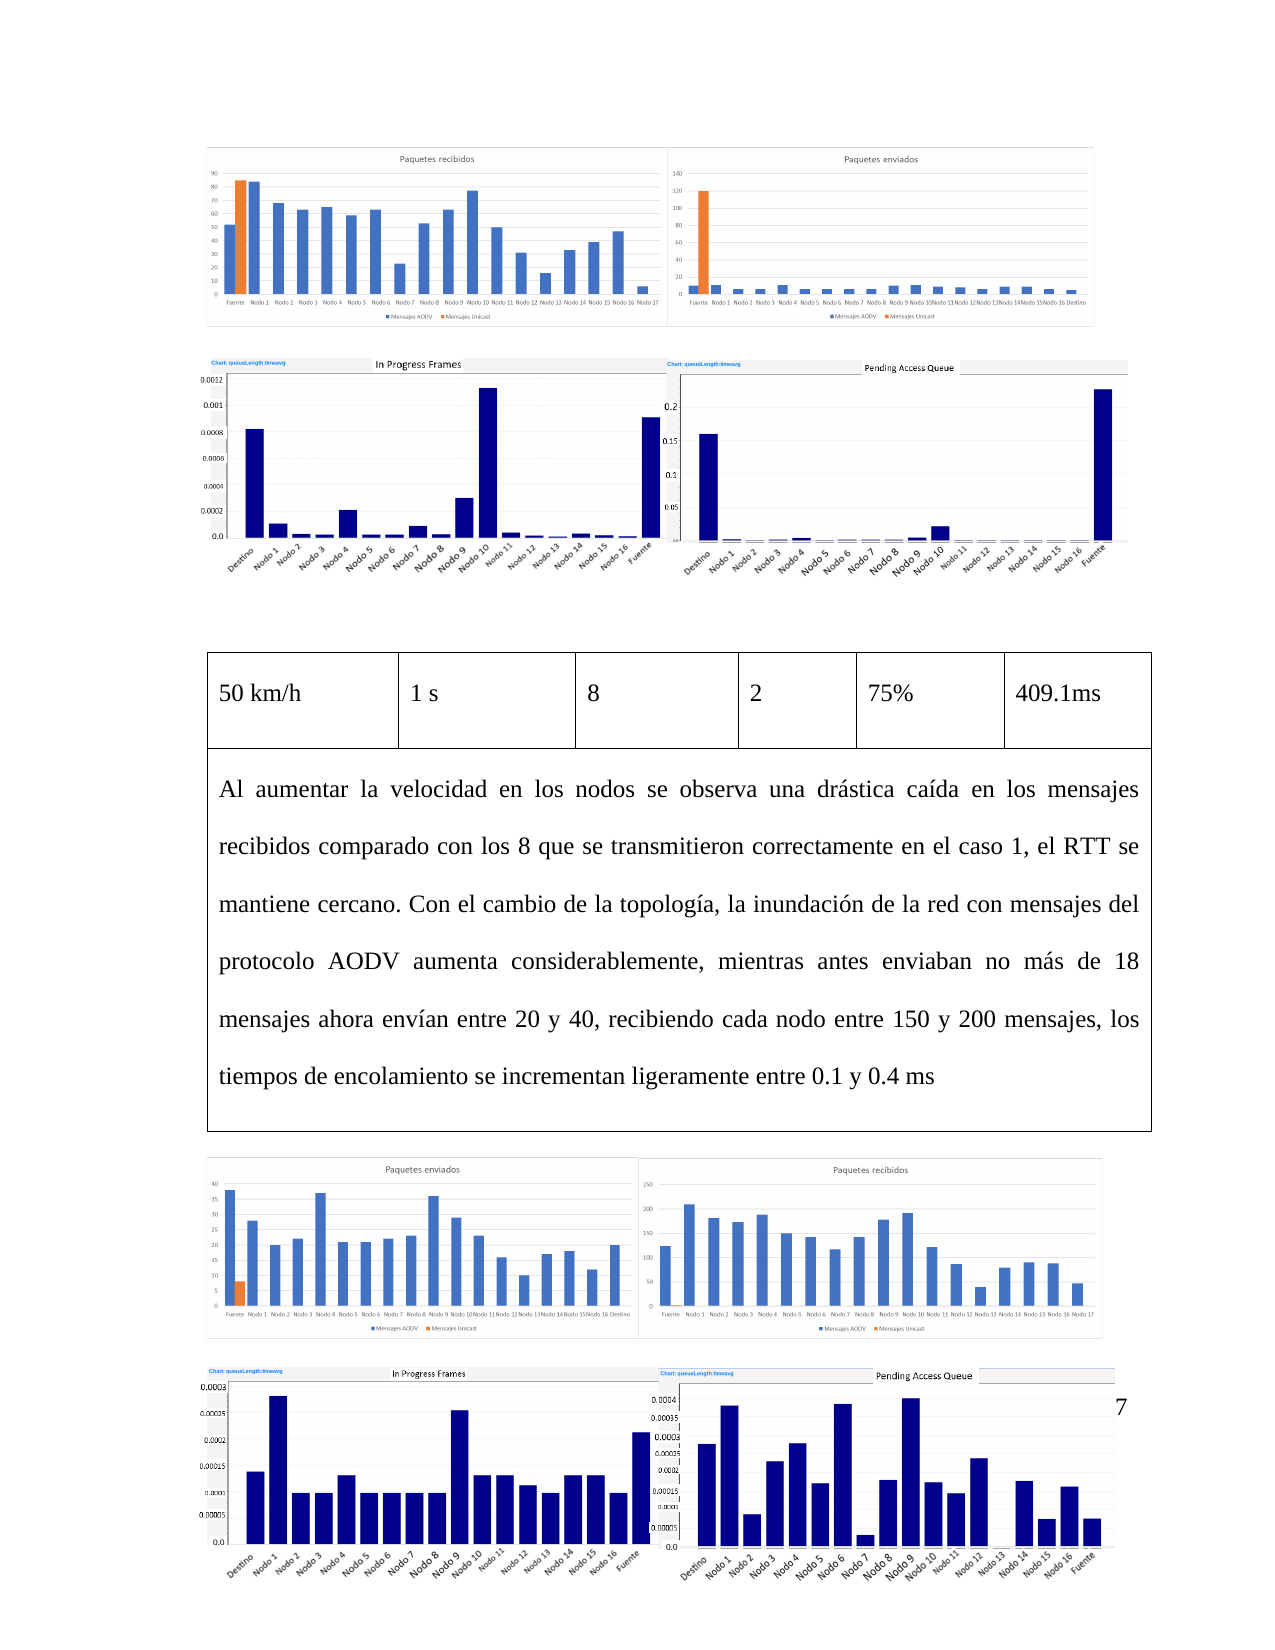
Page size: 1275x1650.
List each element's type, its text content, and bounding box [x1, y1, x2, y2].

table_header 1 s [399, 653, 575, 748]
picture [677, 1553, 711, 1584]
picture [599, 541, 631, 573]
picture [361, 1548, 395, 1580]
picture [224, 1550, 257, 1581]
picture [225, 544, 257, 575]
picture [320, 543, 352, 573]
picture [961, 545, 991, 574]
picture [953, 1550, 984, 1579]
table_cell Al aumentar la velocidad en los nodos se observa una drástica caída en los mensajes recibidos comparado con los 8 que se transmitieron correctamente en el caso 1, el RTT se mantiene cercano. Con el cambio de la topología, la inundación de la red con mensajes del protocolo AODV aumenta considerablemente, mientras antes enviaban no más de 18 mensajes ahora envían entre 20 y 40, recibiendo cada nodo entre 150 y 200 mensajes, los tiempos de encolamiento se incrementan ligeramente entre 0.1 y 0.4 ms [208, 749, 1151, 1131]
picture [457, 542, 491, 575]
picture [318, 1548, 349, 1578]
picture [250, 543, 282, 574]
picture [746, 1550, 779, 1582]
picture [198, 358, 1128, 575]
table_header 2 [739, 653, 856, 748]
picture [975, 1550, 1007, 1579]
picture [249, 1549, 281, 1580]
table_header 409.1ms [1005, 653, 1151, 748]
picture [705, 546, 738, 577]
table_header 50 km/h [208, 653, 398, 748]
picture [341, 542, 376, 576]
picture [206, 1157, 1103, 1339]
picture [576, 541, 609, 572]
picture [206, 147, 1095, 327]
picture [429, 1549, 464, 1582]
picture [272, 1548, 304, 1578]
picture [506, 543, 537, 571]
picture [770, 1550, 803, 1582]
picture [521, 1548, 552, 1576]
picture [614, 1548, 642, 1574]
picture [681, 547, 714, 578]
picture [1031, 544, 1063, 575]
picture [197, 1367, 1115, 1585]
picture [411, 541, 448, 576]
picture [751, 546, 784, 576]
picture [1052, 544, 1085, 576]
picture [552, 540, 585, 572]
picture [701, 1550, 758, 1584]
picture [796, 545, 832, 580]
picture [587, 1547, 620, 1578]
picture [542, 1546, 576, 1578]
picture [866, 544, 903, 579]
picture [406, 1547, 443, 1582]
picture [366, 543, 399, 575]
picture [775, 545, 808, 577]
picture [729, 544, 761, 575]
picture [435, 543, 470, 576]
picture [384, 1547, 418, 1579]
picture [483, 540, 514, 569]
table_header 8 [576, 653, 738, 748]
picture [911, 544, 946, 578]
picture [499, 1548, 529, 1576]
picture [338, 1548, 373, 1581]
picture [566, 1547, 598, 1578]
picture [389, 541, 423, 573]
picture [449, 1549, 484, 1581]
picture [845, 545, 878, 577]
picture [889, 546, 925, 580]
picture [293, 1549, 325, 1579]
picture [820, 546, 855, 578]
picture [531, 541, 561, 571]
table_header 75% [857, 653, 1004, 748]
picture [984, 544, 1016, 574]
picture [296, 542, 328, 573]
